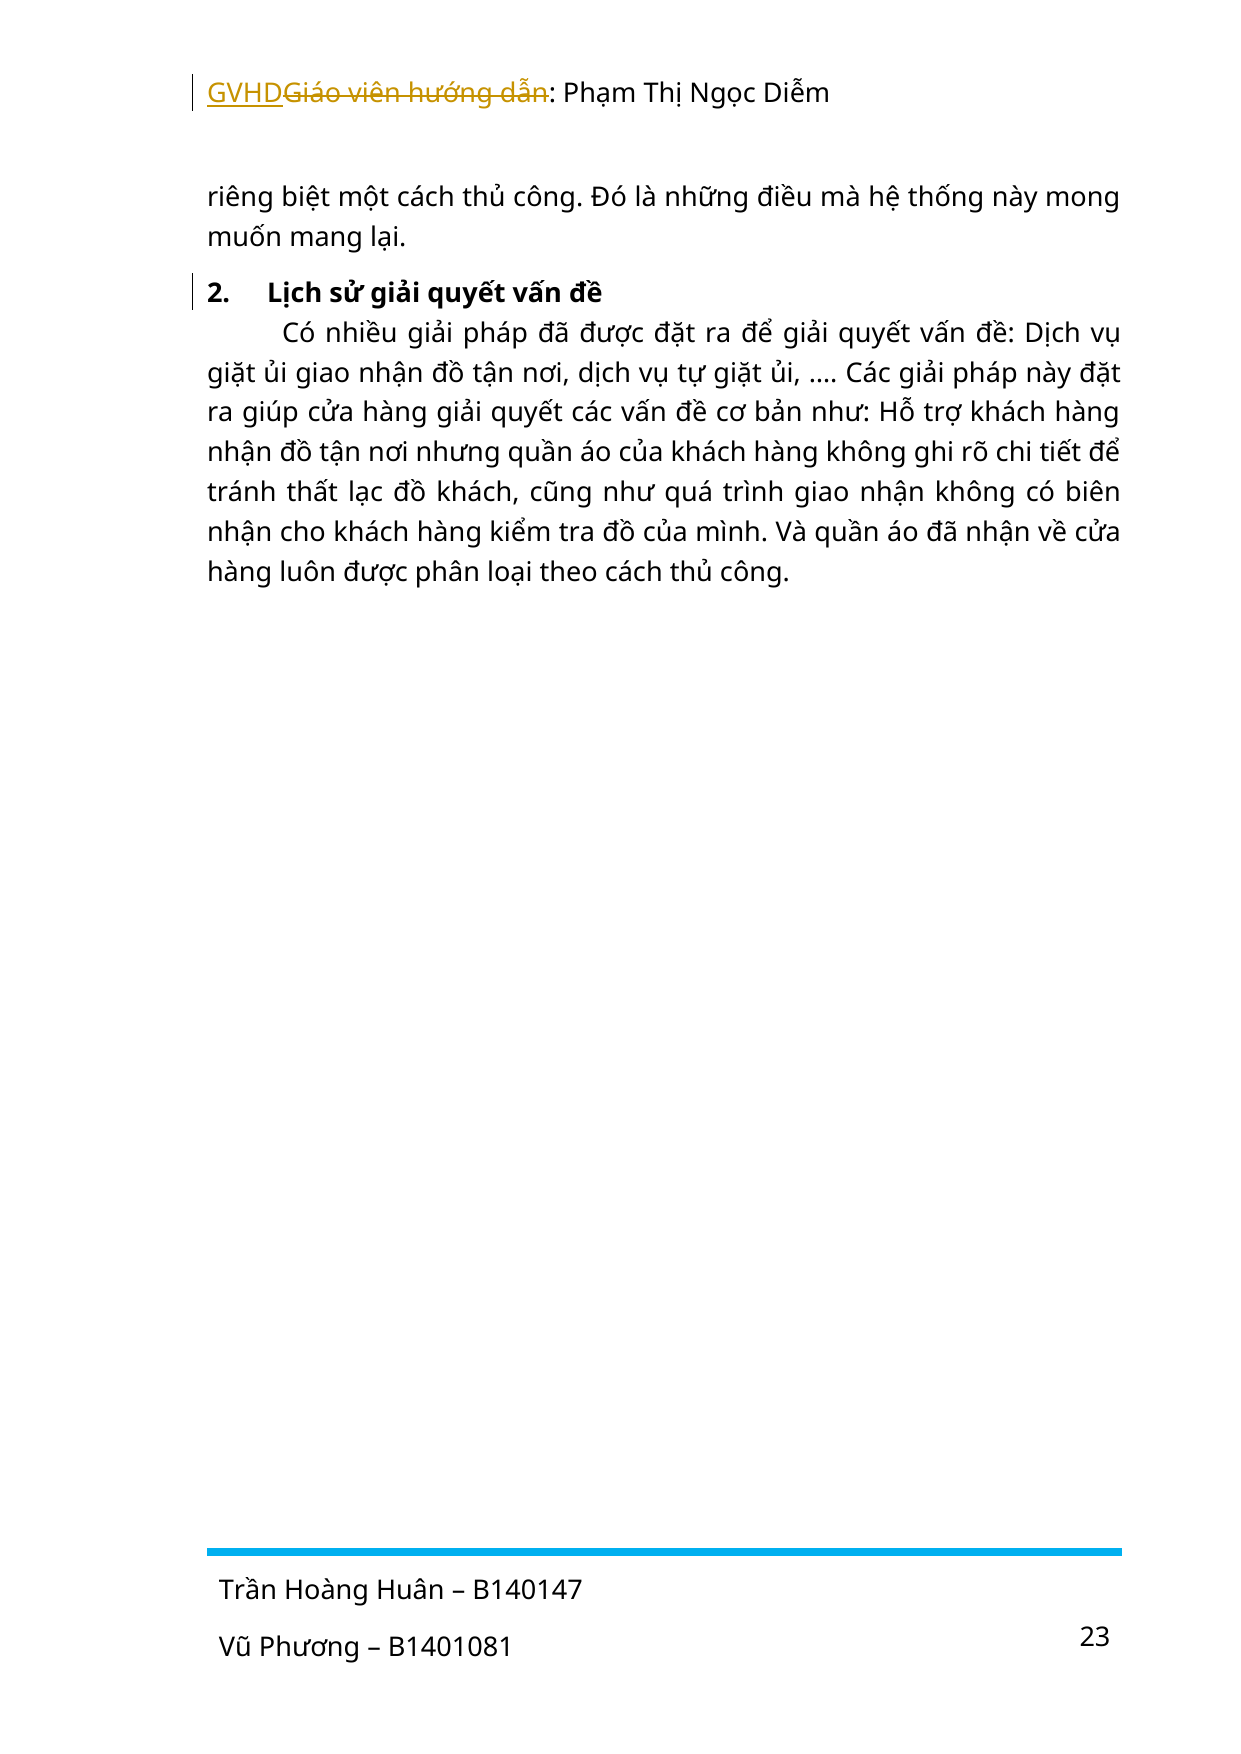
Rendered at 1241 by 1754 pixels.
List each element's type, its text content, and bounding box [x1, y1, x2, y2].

subtitle Lịch sử giải quyết vấn đề [207, 273, 1122, 310]
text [207, 177, 1122, 254]
text Có nhiều giải pháp đã được đặt ra để giải quyết vấn đề: Dịch vụ giặt ủi giao nhận đồ tận nơi, dịch vụ tự giặt ủi, …. Các giải pháp này đặt ra giúp cửa hàng giải quyết các vấn đề cơ bản như: Hỗ trợ khách hàng nhận đồ tận nơi nhưng quần áo của khách hàng không ghi rõ chi tiết để tránh thất lạc đồ khách, cũng như quá trình giao nhận không có biên nhận cho khách hàng kiểm tra đồ của mình. Và quần áo đã nhận về cửa hàng luôn được phân loại theo cách thủ công. [207, 313, 1122, 589]
